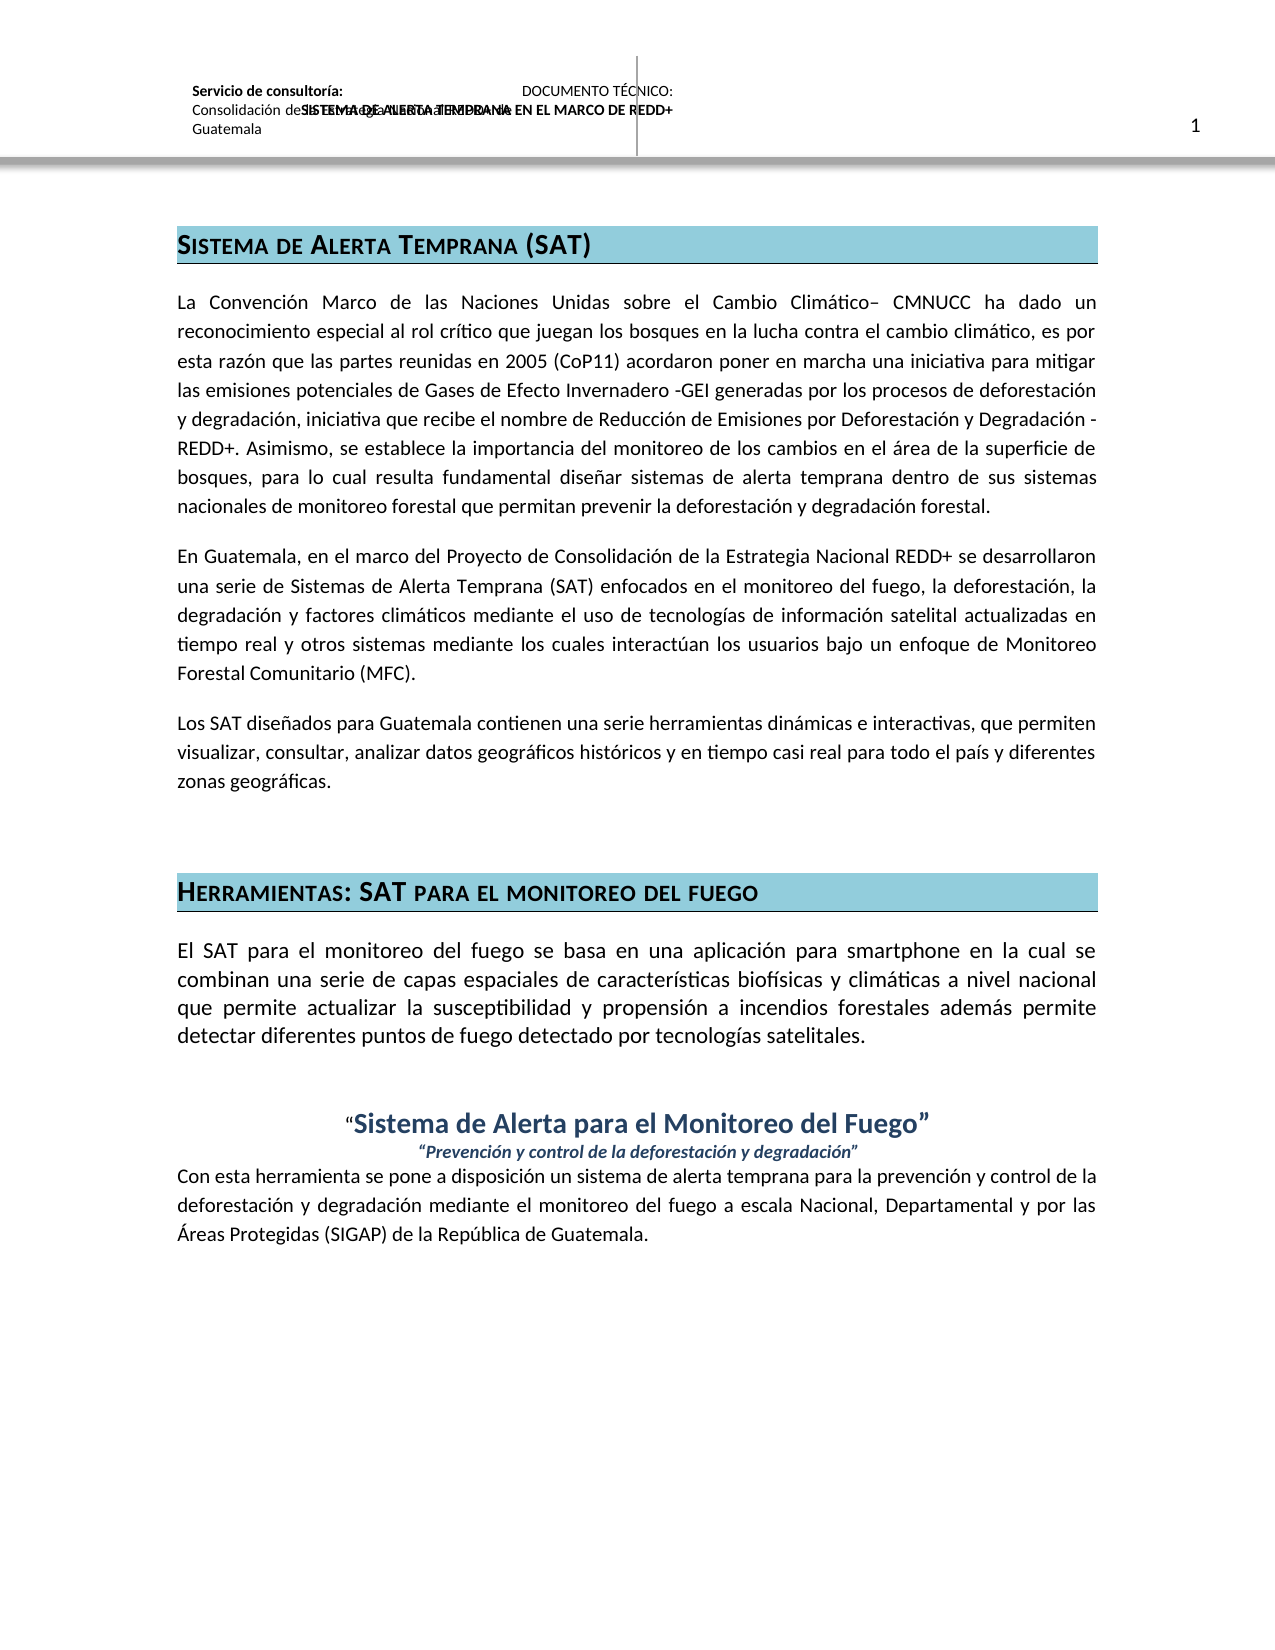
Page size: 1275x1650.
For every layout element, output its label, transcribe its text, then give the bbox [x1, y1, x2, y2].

subtitle Herramientas: SAT para el monitoreo del fuego [177, 873, 1098, 911]
text Los SAT diseñados para Guatemala contienen una serie herramientas dinámicas e interactivas, que permiten visualizar, consultar, analizar datos geográficos históricos y en tiempo casi real para todo el país y diferentes zonas geográficas. [177, 710, 1098, 794]
text La Convención Marco de las Naciones Unidas sobre el Cambio Climático– CMNUCC ha dado un reconocimiento especial al rol crítico que juegan los bosques en la lucha contra el cambio climático, es por esta razón que las partes reunidas en 2005 (CoP11) acordaron poner en marcha una iniciativa para mitigar las emisiones potenciales de Gases de Efecto Invernadero -GEI generadas por los procesos de deforestación y degradación, iniciativa que recibe el nombre de Reducción de Emisiones por Deforestación y Degradación - REDD+. Asimismo, se establece la importancia del monitoreo de los cambios en el área de la superficie de bosques, para lo cual resulta fundamental diseñar sistemas de alerta temprana dentro de sus sistemas nacionales de monitoreo forestal que permitan prevenir la deforestación y degradación forestal. [177, 289, 1098, 519]
subtitle Sistema de Alerta Temprana (SAT) [177, 226, 1098, 263]
text En Guatemala, en el marco del Proyecto de Consolidación de la Estrategia Nacional REDD+ se desarrollaron una serie de Sistemas de Alerta Temprana (SAT) enfocados en el monitoreo del fuego, la deforestación, la degradación y factores climáticos mediante el uso de tecnologías de información satelital actualizadas en tiempo real y otros sistemas mediante los cuales interactúan los usuarios bajo un enfoque de Monitoreo Forestal Comunitario (MFC). [177, 544, 1098, 686]
text “Prevención y control de la deforestación y degradación” [177, 1140, 1098, 1163]
text Con esta herramienta se pone a disposición un sistema de alerta temprana para la prevención y control de la deforestación y degradación mediante el monitoreo del fuego a escala Nacional, Departamental y por las Áreas Protegidas (SIGAP) de la República de Guatemala. [177, 1163, 1098, 1247]
text “Sistema de Alerta para el Monitoreo del Fuego” [177, 1105, 1098, 1140]
text El SAT para el monitoreo del fuego se basa en una aplicación para smartphone en la cual se combinan una serie de capas espaciales de características biofísicas y climáticas a nivel nacional que permite actualizar la susceptibilidad y propensión a incendios forestales además permite detectar diferentes puntos de fuego detectado por tecnologías satelitales. [177, 937, 1098, 1049]
